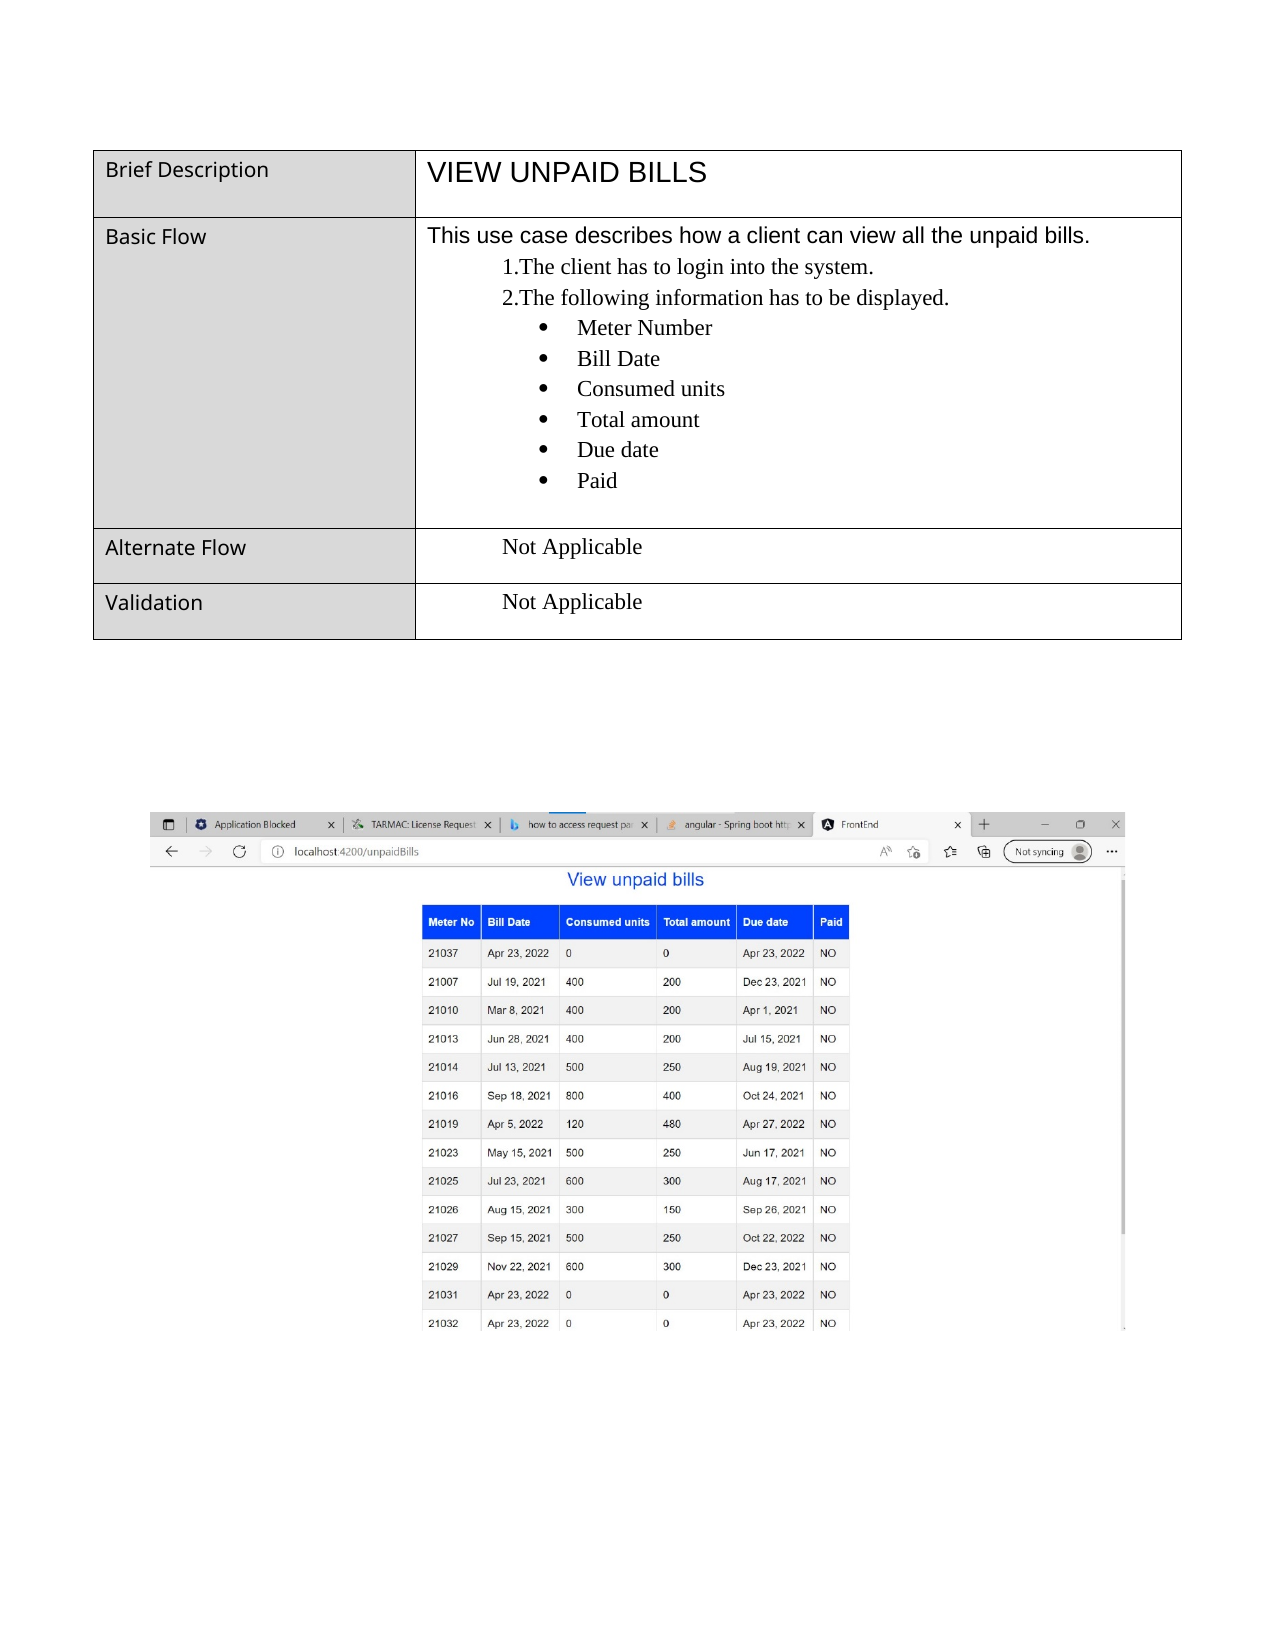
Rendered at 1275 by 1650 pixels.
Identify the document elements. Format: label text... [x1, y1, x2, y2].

table_cell Validation [94, 584, 415, 639]
table_header Brief Description [94, 151, 415, 217]
picture [150, 812, 1125, 1331]
table_cell Alternate Flow [94, 529, 415, 583]
table_header VIEW UNPAID BILLS [416, 151, 1181, 217]
table_cell Not Applicable [416, 584, 1181, 639]
table_cell This use case describes how a client can view all the unpaid bills. 1.The client has to login into the system. 2.The following information has to be displayed. Meter Number Bill Date Consumed units Total amount Due date Paid [416, 218, 1181, 528]
table_cell Not Applicable [416, 529, 1181, 583]
table_cell Basic Flow [94, 218, 415, 528]
